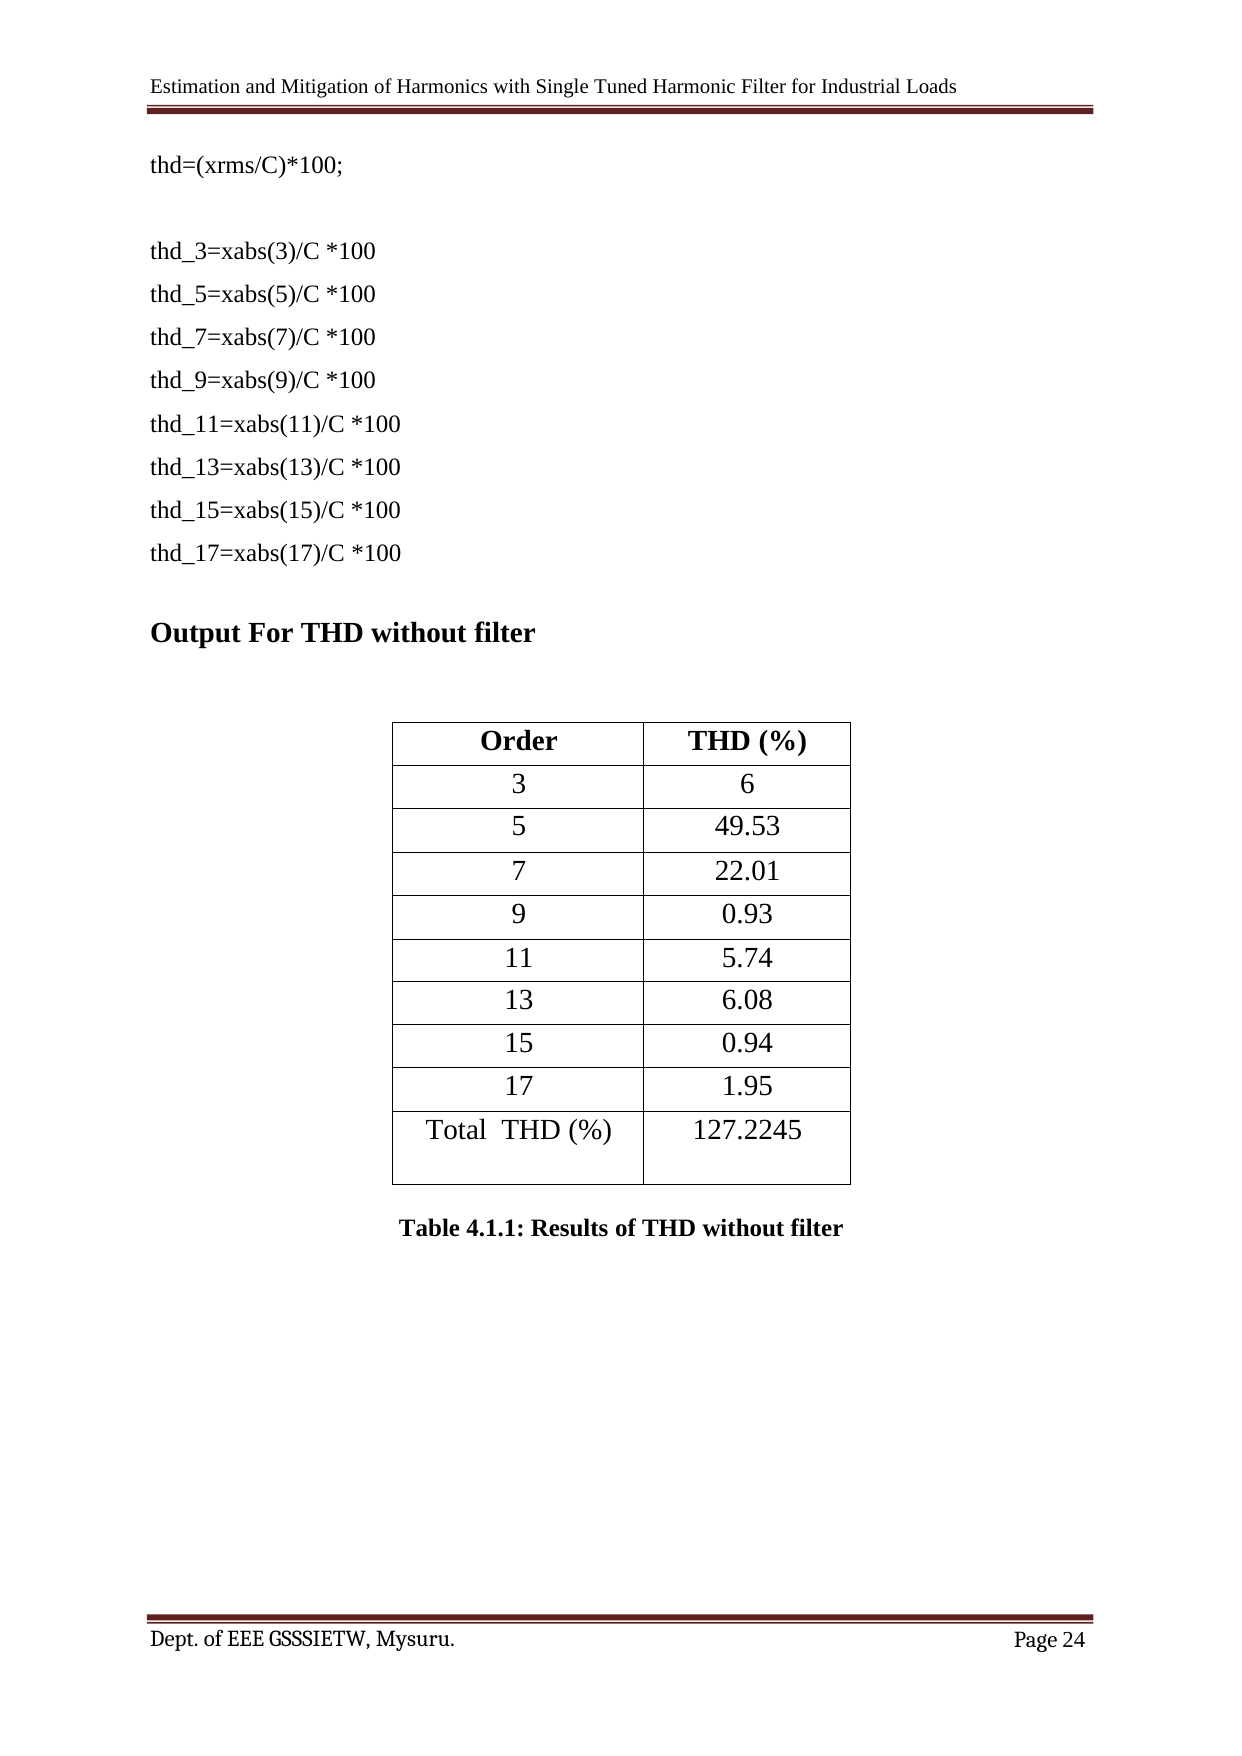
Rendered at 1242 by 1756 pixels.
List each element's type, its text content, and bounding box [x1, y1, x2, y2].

subtitle Output For THD without filter [150, 615, 1146, 648]
table_cell 6.08 [644, 982, 850, 1024]
subtitle Table 4.1.1: Results of THD without filter [146, 1213, 1096, 1242]
table_cell 9 [393, 896, 643, 939]
table_cell 5 [393, 809, 643, 852]
table_header Order [393, 723, 643, 765]
table_cell Total THD (%) [393, 1112, 643, 1184]
table_cell 3 [393, 766, 643, 807]
table_cell 5.74 [644, 940, 850, 981]
table_cell 127.2245 [644, 1112, 850, 1184]
table_cell 49.53 [644, 809, 850, 852]
table_cell 22.01 [644, 853, 850, 895]
table_cell 0.94 [644, 1025, 850, 1067]
table_cell 1.95 [644, 1068, 850, 1111]
table_cell 0.93 [644, 896, 850, 939]
text thd=(xrms/C)*100; [150, 150, 1146, 179]
table_header THD (%) [644, 723, 850, 765]
table_cell 15 [393, 1025, 643, 1067]
text thd_3=xabs(3)/C *100 thd_5=xabs(5)/C *100 thd_7=xabs(7)/C *100 thd_9=xabs(9)/C *100 thd_11=xabs(11)/C *100 thd_13=xabs(13)/C *100 thd_15=xabs(15)/C *100 thd_17=xabs(17)/C *100 [150, 236, 403, 567]
table_cell 17 [393, 1068, 643, 1111]
table_cell 11 [393, 940, 643, 981]
table_cell 7 [393, 853, 643, 895]
table_cell 13 [393, 982, 643, 1024]
table_cell 6 [644, 766, 850, 807]
